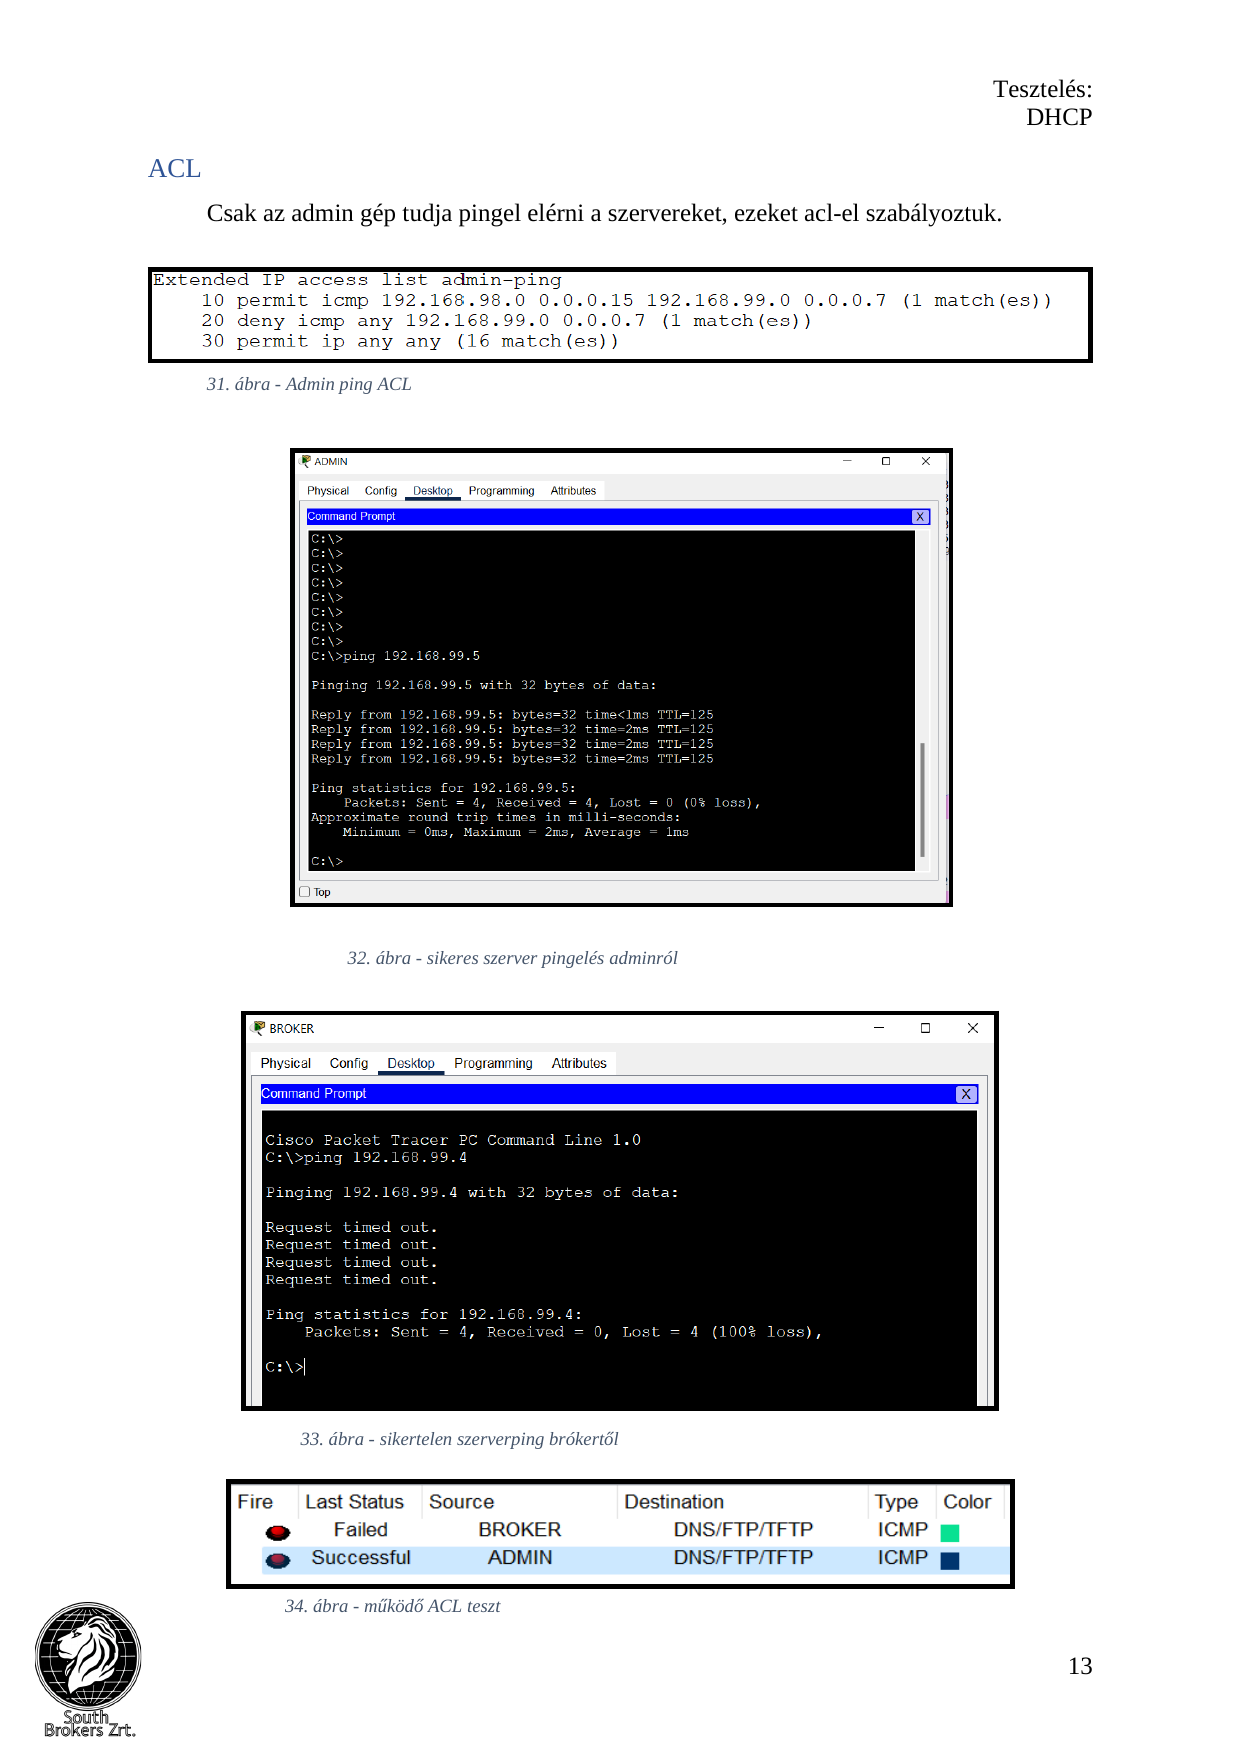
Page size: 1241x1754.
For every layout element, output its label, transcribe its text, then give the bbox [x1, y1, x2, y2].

picture [295, 453, 949, 903]
text Csak az admin gép tudja pingel elérni a szervereket, ezeket acl-el szabályoztuk. [148, 198, 1093, 227]
picture [152, 272, 1088, 359]
picture [231, 1484, 1010, 1584]
subtitle ACL [148, 152, 1093, 183]
picture [35, 1602, 142, 1739]
picture [246, 1015, 994, 1406]
